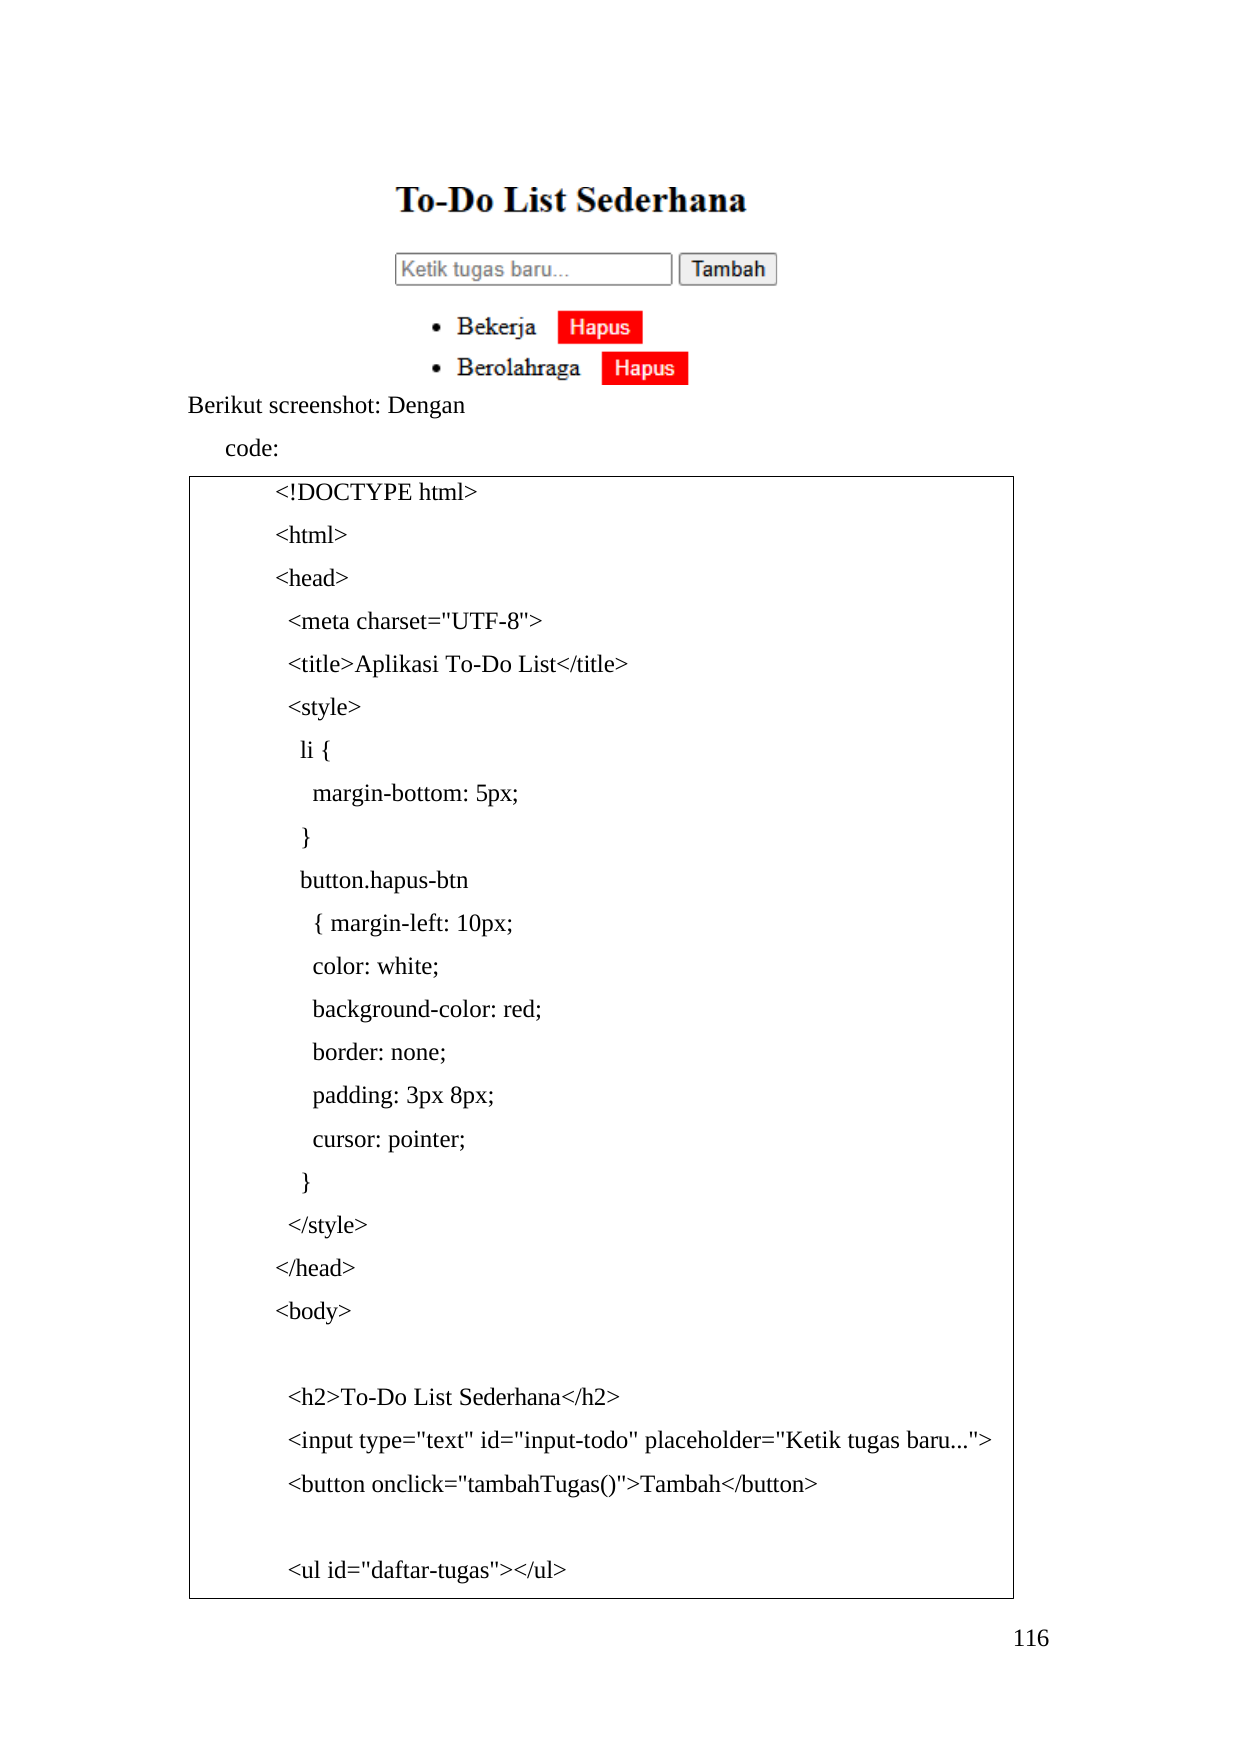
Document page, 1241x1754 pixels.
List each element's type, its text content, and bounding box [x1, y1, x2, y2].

text Berikut screenshot: Dengan code: [187, 390, 474, 462]
picture [395, 187, 778, 385]
